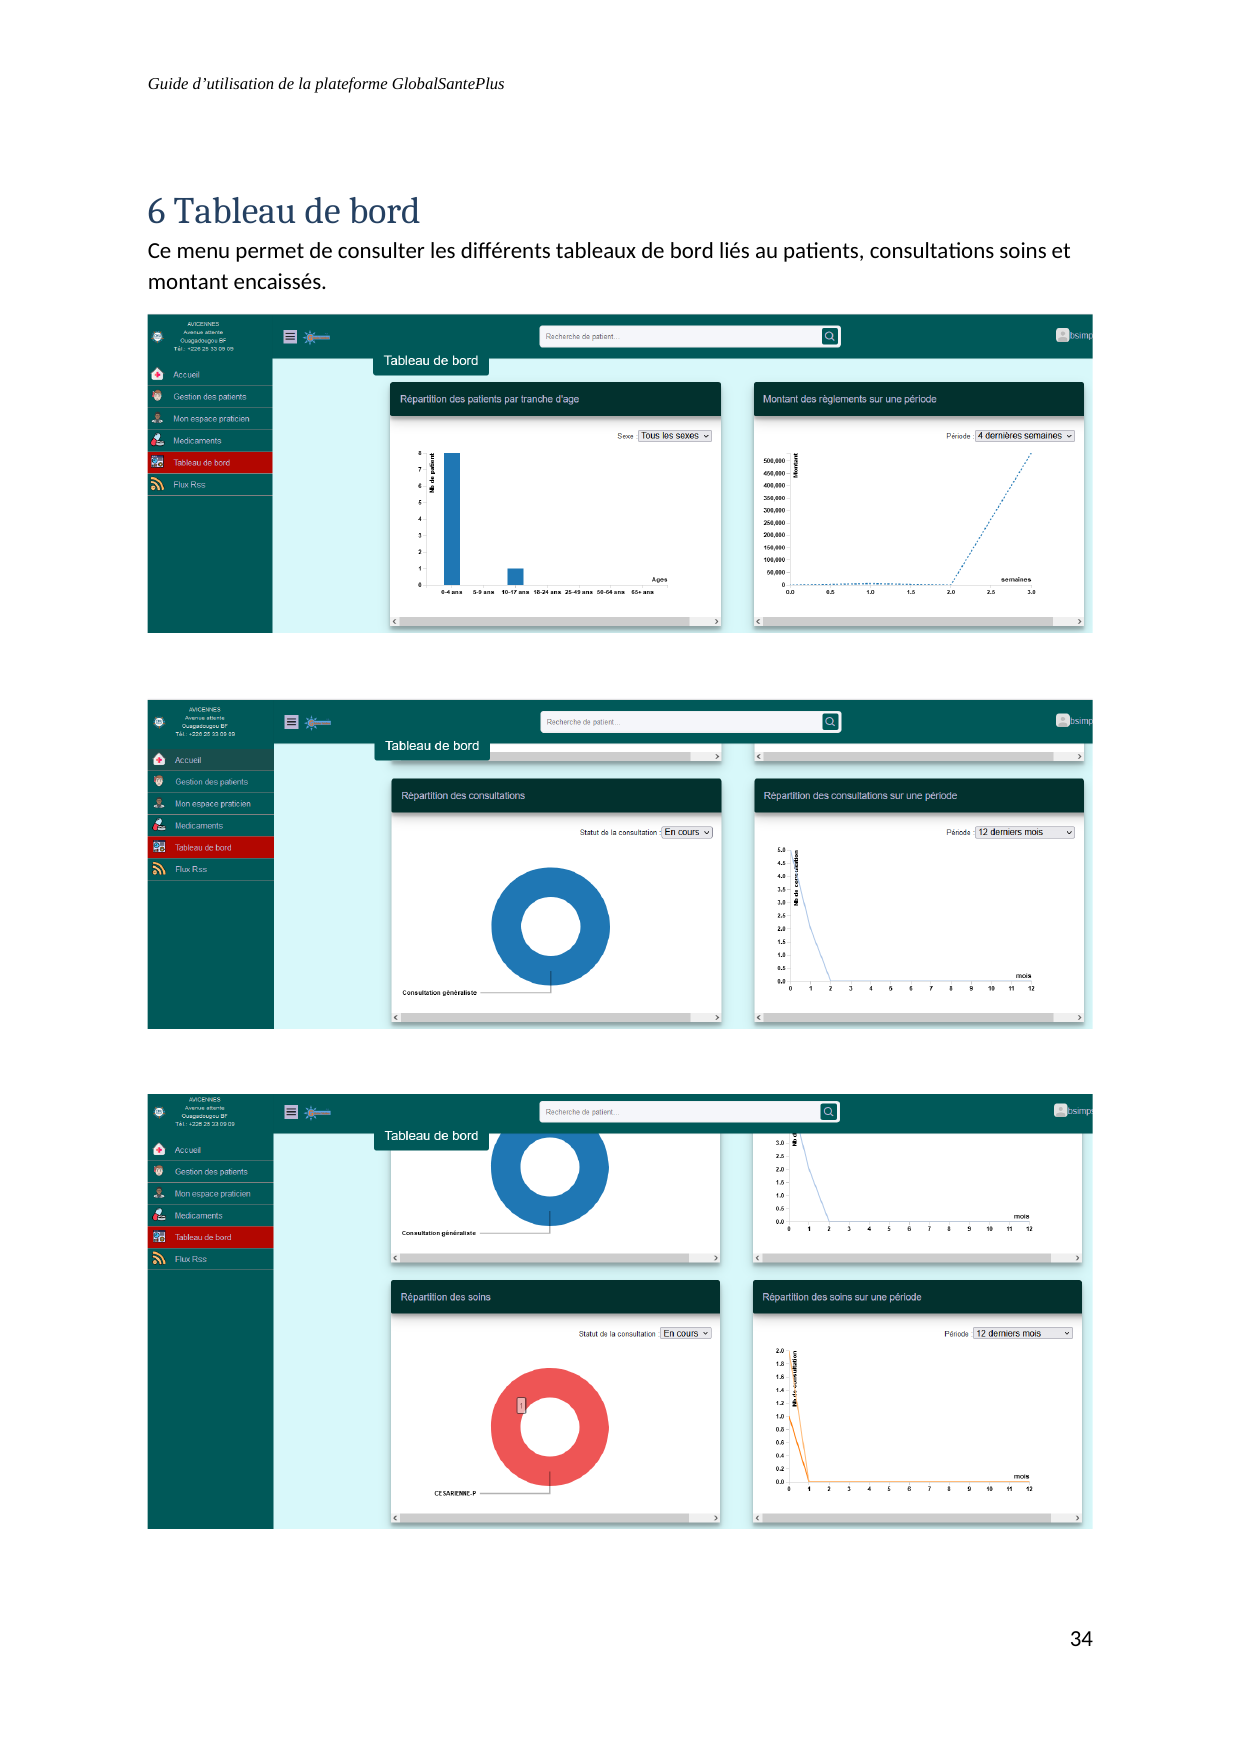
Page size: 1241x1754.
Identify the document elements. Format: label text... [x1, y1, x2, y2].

picture [147, 313, 1093, 633]
subtitle 6 Tableau de bord [148, 189, 1093, 232]
picture [147, 1094, 1093, 1529]
text Ce menu permet de consulter les différents tableaux de bord liés au patients, consultations soins et montant encaissés. [148, 237, 1093, 295]
picture [147, 698, 1093, 1029]
